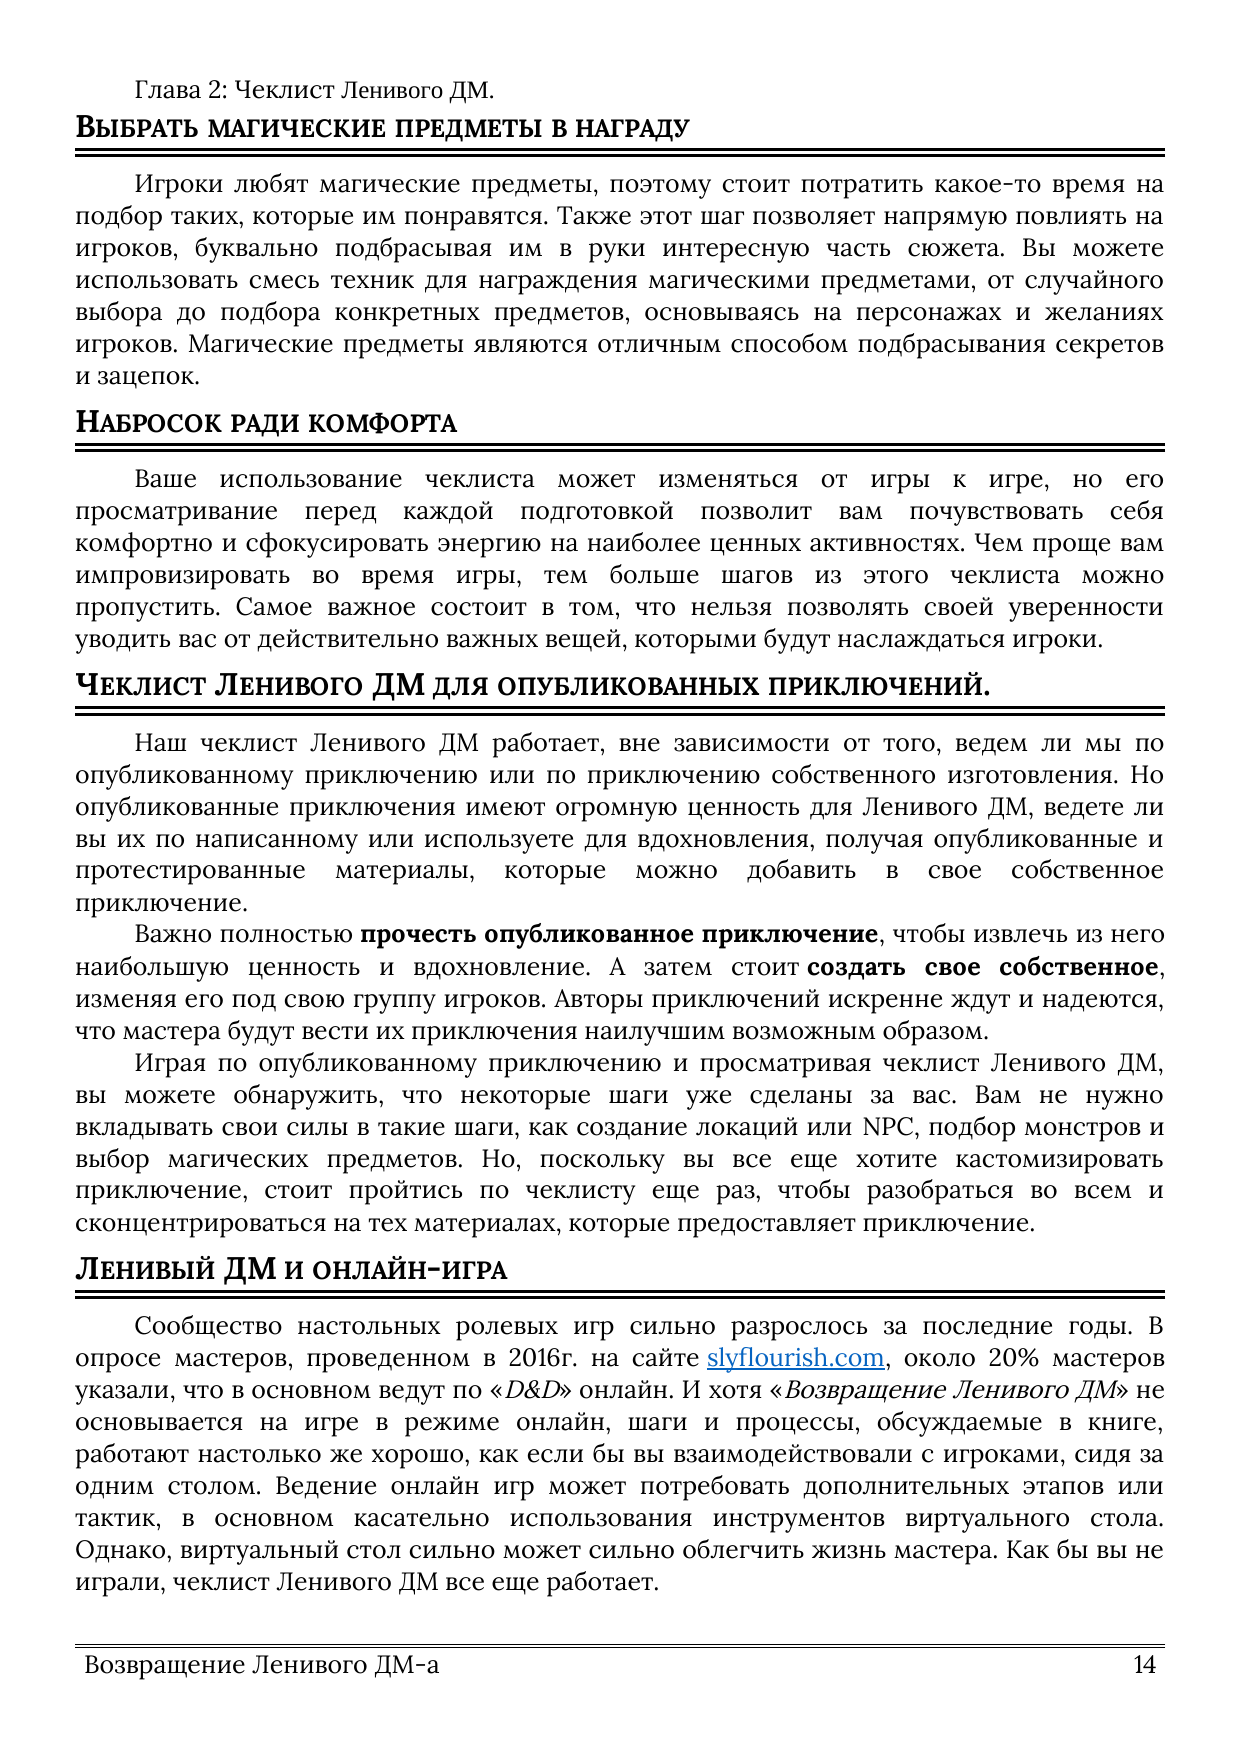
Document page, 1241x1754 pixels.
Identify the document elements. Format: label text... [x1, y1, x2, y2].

subtitle Выбрать магические предметы в награду [75, 106, 1165, 148]
subtitle Чеклист Ленивого ДМ для опубликованных приключений. [75, 664, 1165, 706]
text Наш чеклист Ленивого ДМ работает, вне зависимости от того, ведем ли мы по опубликованному приключению или по приключению собственного изготовления. Но опубликованные приключения имеют огромную ценность для Ленивого ДМ, ведете ли вы их по написанному или используете для вдохновления, получая опубликованные и протестированные материалы, которые можно добавить в свое собственное приключение. [75, 726, 1165, 918]
subtitle Набросок ради комфорта [75, 401, 1165, 443]
subtitle Ленивый ДМ и онлайн-игра [75, 1248, 1165, 1290]
text Играя по опубликованному приключению и просматривая чеклист Ленивого ДМ, вы можете обнаружить, что некоторые шаги уже сделаны за вас. Вам не нужно вкладывать свои силы в такие шаги, как создание локаций или NPC, подбор монстров и выбор магических предметов. Но, поскольку вы все еще хотите кастомизировать приключение, стоит пройтись по чеклисту еще раз, чтобы разобраться во всем и сконцентрироваться на тех материалах, которые предоставляет приключение. [75, 1046, 1165, 1238]
text Важно полностью прочесть опубликованное приключение, чтобы извлечь из него наибольшую ценность и вдохновление. А затем стоит создать свое собственное, изменяя его под свою группу игроков. Авторы приключений искренне ждут и надеются, что мастера будут вести их приключения наилучшим возможным образом. [75, 918, 1165, 1046]
text Сообщество настольных ролевых игр сильно разрослось за последние годы. В опросе мастеров, проведенном в 2016г. на сайте slyflourish.com, около 20% мастеров указали, что в основном ведут по «D&D» онлайн. И хотя «Возвращение Ленивого ДМ» не основывается на игре в режиме онлайн, шаги и процессы, обсуждаемые в книге, работают настолько же хорошо, как если бы вы взаимодействовали с игроками, сидя за одним столом. Ведение онлайн игр может потребовать дополнительных этапов или тактик, в основном касательно использования инструментов виртуального стола. Однако, виртуальный стол сильно может сильно облегчить жизнь мастера. Как бы вы не играли, чеклист Ленивого ДМ все еще работает. [75, 1309, 1165, 1597]
text Ваше использование чеклиста может изменяться от игры к игре, но его просматривание перед каждой подготовкой позволит вам почувствовать себя комфортно и сфокусировать энергию на наиболее ценных активностях. Чем проще вам импровизировать во время игры, тем больше шагов из этого чеклиста можно пропустить. Самое важное состоит в том, что нельзя позволять своей уверенности уводить вас от действительно важных вещей, которыми будут наслаждаться игроки. [75, 462, 1165, 654]
text Игроки любят магические предметы, поэтому стоит потратить какое-то время на подбор таких, которые им понравятся. Также этот шаг позволяет напрямую повлиять на игроков, буквально подбрасывая им в руки интересную часть сюжета. Вы можете использовать смесь техник для награждения магическими предметами, от случайного выбора до подбора конкретных предметов, основываясь на персонажах и желаниях игроков. Магические предметы являются отличным способом подбрасывания секретов и зацепок. [75, 167, 1165, 391]
